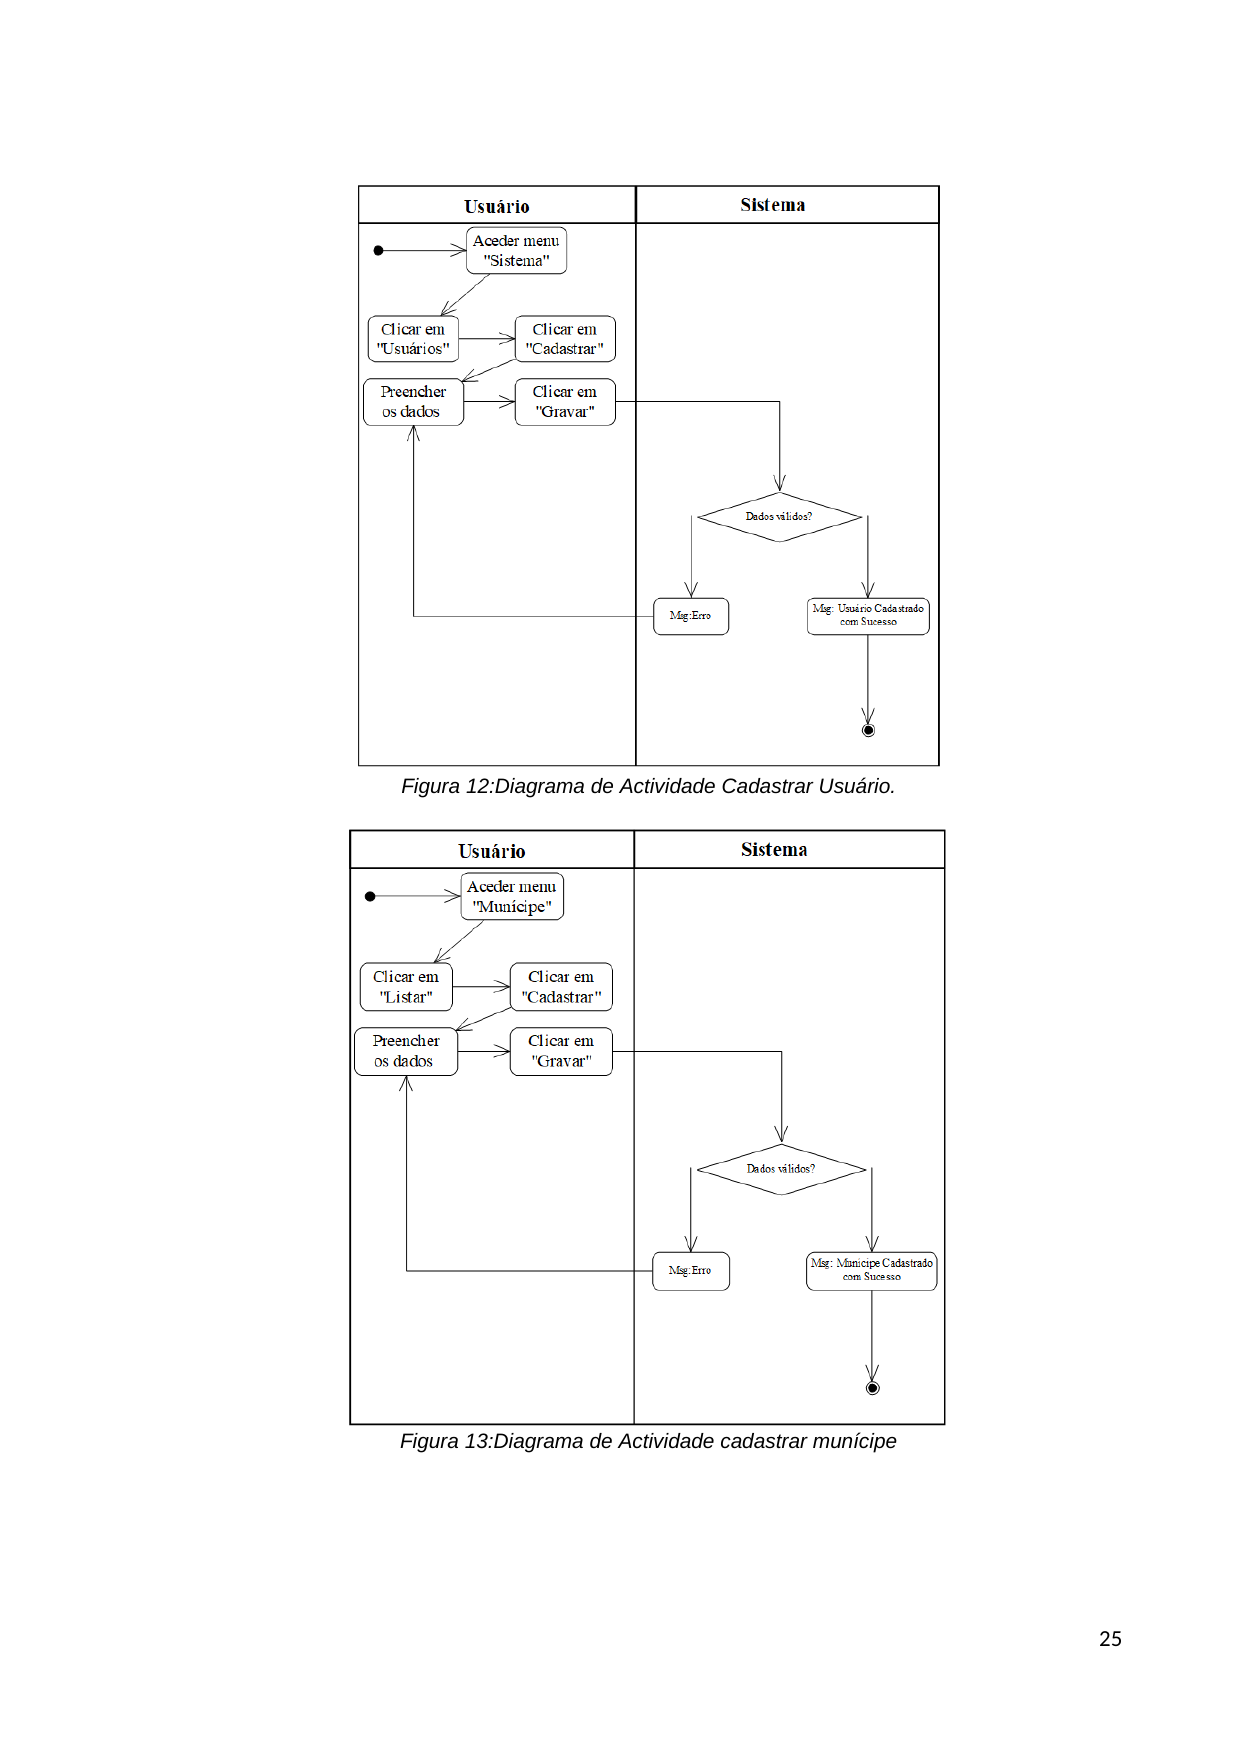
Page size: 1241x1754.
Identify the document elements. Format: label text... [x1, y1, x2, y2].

picture [343, 822, 956, 1429]
picture [350, 177, 949, 774]
